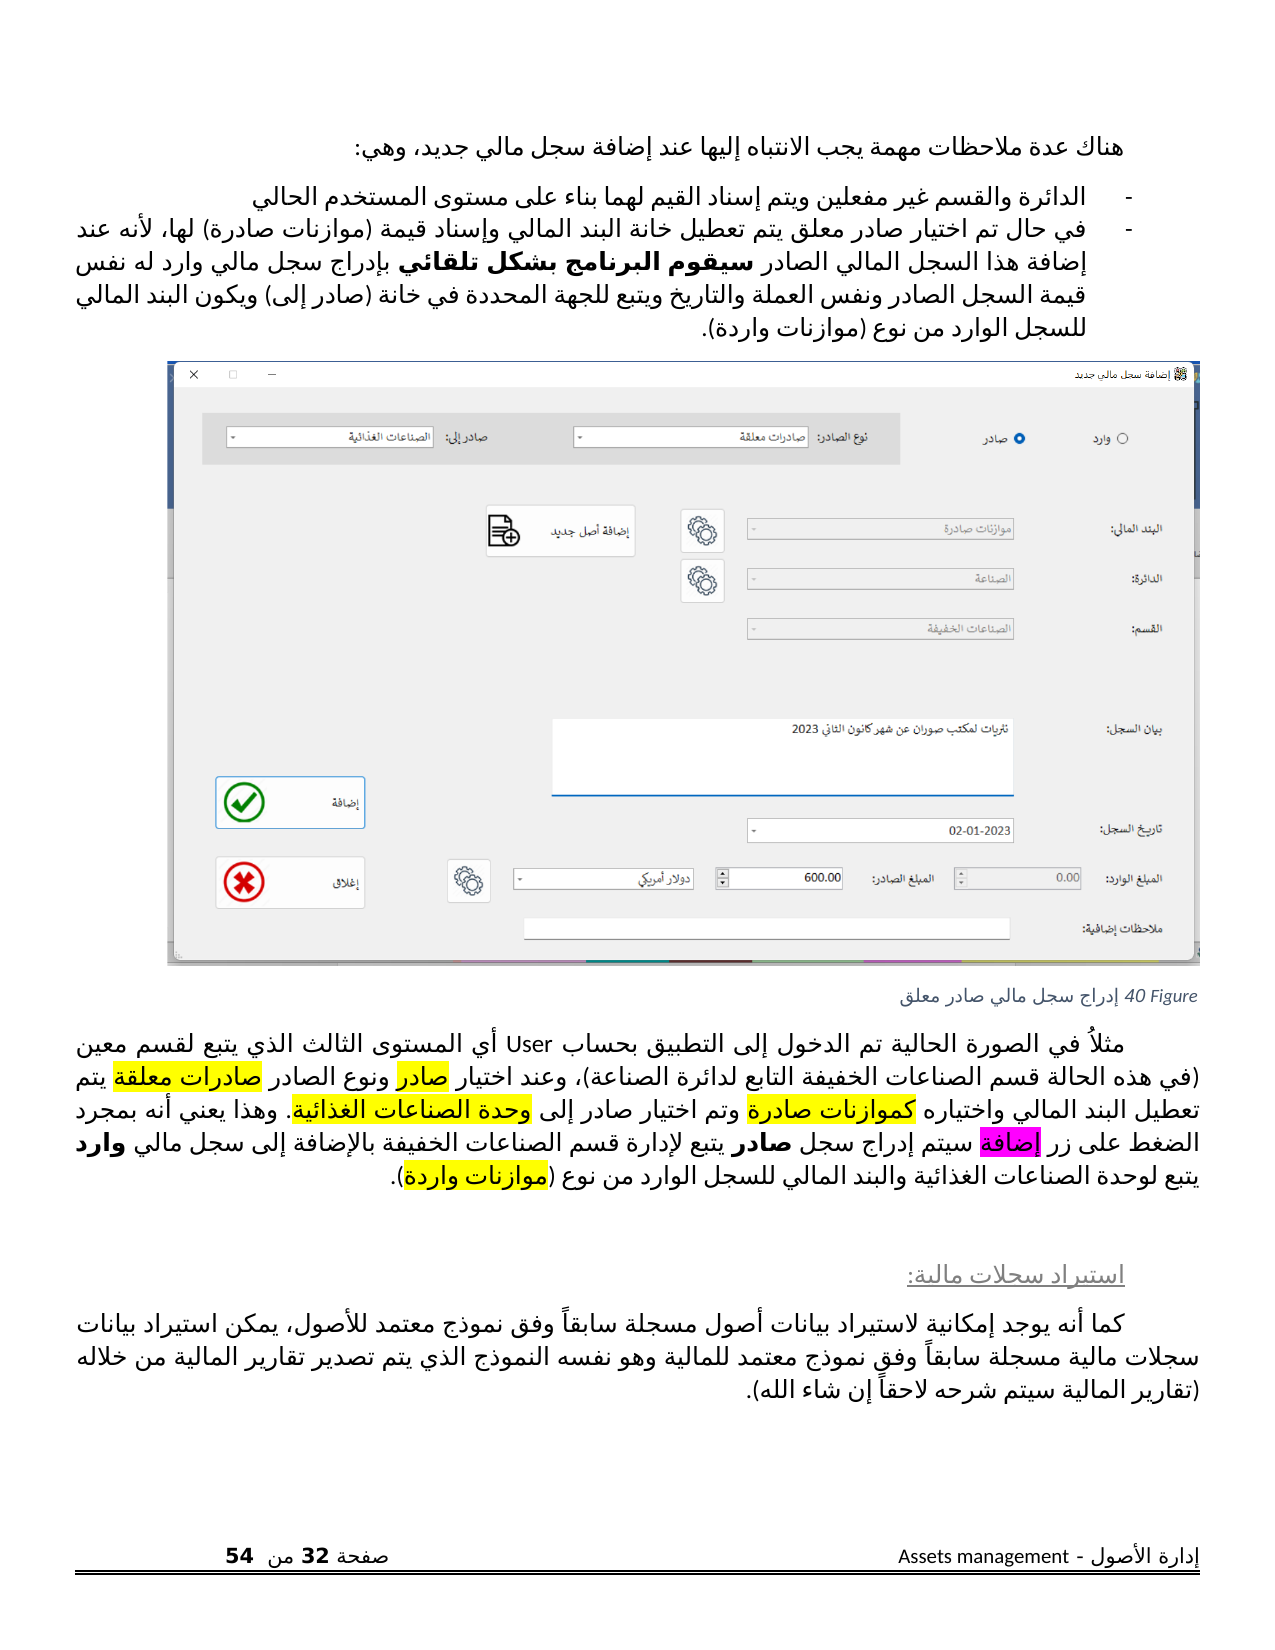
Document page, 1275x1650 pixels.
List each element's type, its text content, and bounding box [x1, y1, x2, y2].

list الدائرة والقسم غير مفعلين ويتم إسناد القيم لهما بناء على مستوى المستخدم الحالي [75, 181, 1125, 211]
text هناك عدة ملاحظات مهمة يجب الانتباه إليها عند إضافة سجل مالي جديد، وهي: [75, 131, 1200, 162]
list في حال تم اختيار صادر معلق يتم تعطيل خانة البند المالي وإسناد قيمة (موازنات صادرة) لها، لأنه عند إضافة هذا السجل المالي الصادر سيقوم البرنامج بشكل تلقائي بإدراج سجل مالي وارد له نفس قيمة السجل الصادر ونفس العملة والتاريخ ويتبع للجهة المحددة في خانة (صادر إلى) ويكون البند المالي للسجل الوارد من نوع (موازنات واردة). [75, 213, 1125, 343]
text كما أنه يوجد إمكانية لاستيراد بيانات أصول مسجلة سابقاً وفق نموذج معتمد للأصول، يمكن استيراد بيانات سجلات مالية مسجلة سابقاً وفق نموذج معتمد للمالية وهو نفسه النموذج الذي يتم تصدير تقارير المالية من خلاله (تقارير المالية سيتم شرحه لاحقاً إن شاء الله). [75, 1309, 1200, 1405]
text مثلاُ في الصورة الحالية تم الدخول إلى التطبيق بحساب User أي المستوى الثالث الذي يتبع لقسم معين (في هذه الحالة قسم الصناعات الخفيفة التابع لدائرة الصناعة)، وعند اختيار صادر ونوع الصادر صادرات معلقة يتم تعطيل البند المالي واختياره كموازنات صادرة وتم اختيار صادر إلى وحدة الصناعات الغذائية. وهذا يعني أنه بمجرد الضغط على زر إضافة سيتم إدراج سجل صادر يتبع لإدارة قسم الصناعات الخفيفة بالإضافة إلى سجل مالي وارد يتبع لوحدة الصناعات الغذائية والبند المالي للسجل الوارد من نوع (موازنات واردة). [75, 1028, 1200, 1190]
text Figure 40 إدراج سجل مالي صادر معلق [75, 984, 1200, 1007]
picture [167, 361, 1200, 966]
subtitle استيراد سجلات مالية: [75, 1259, 1200, 1289]
